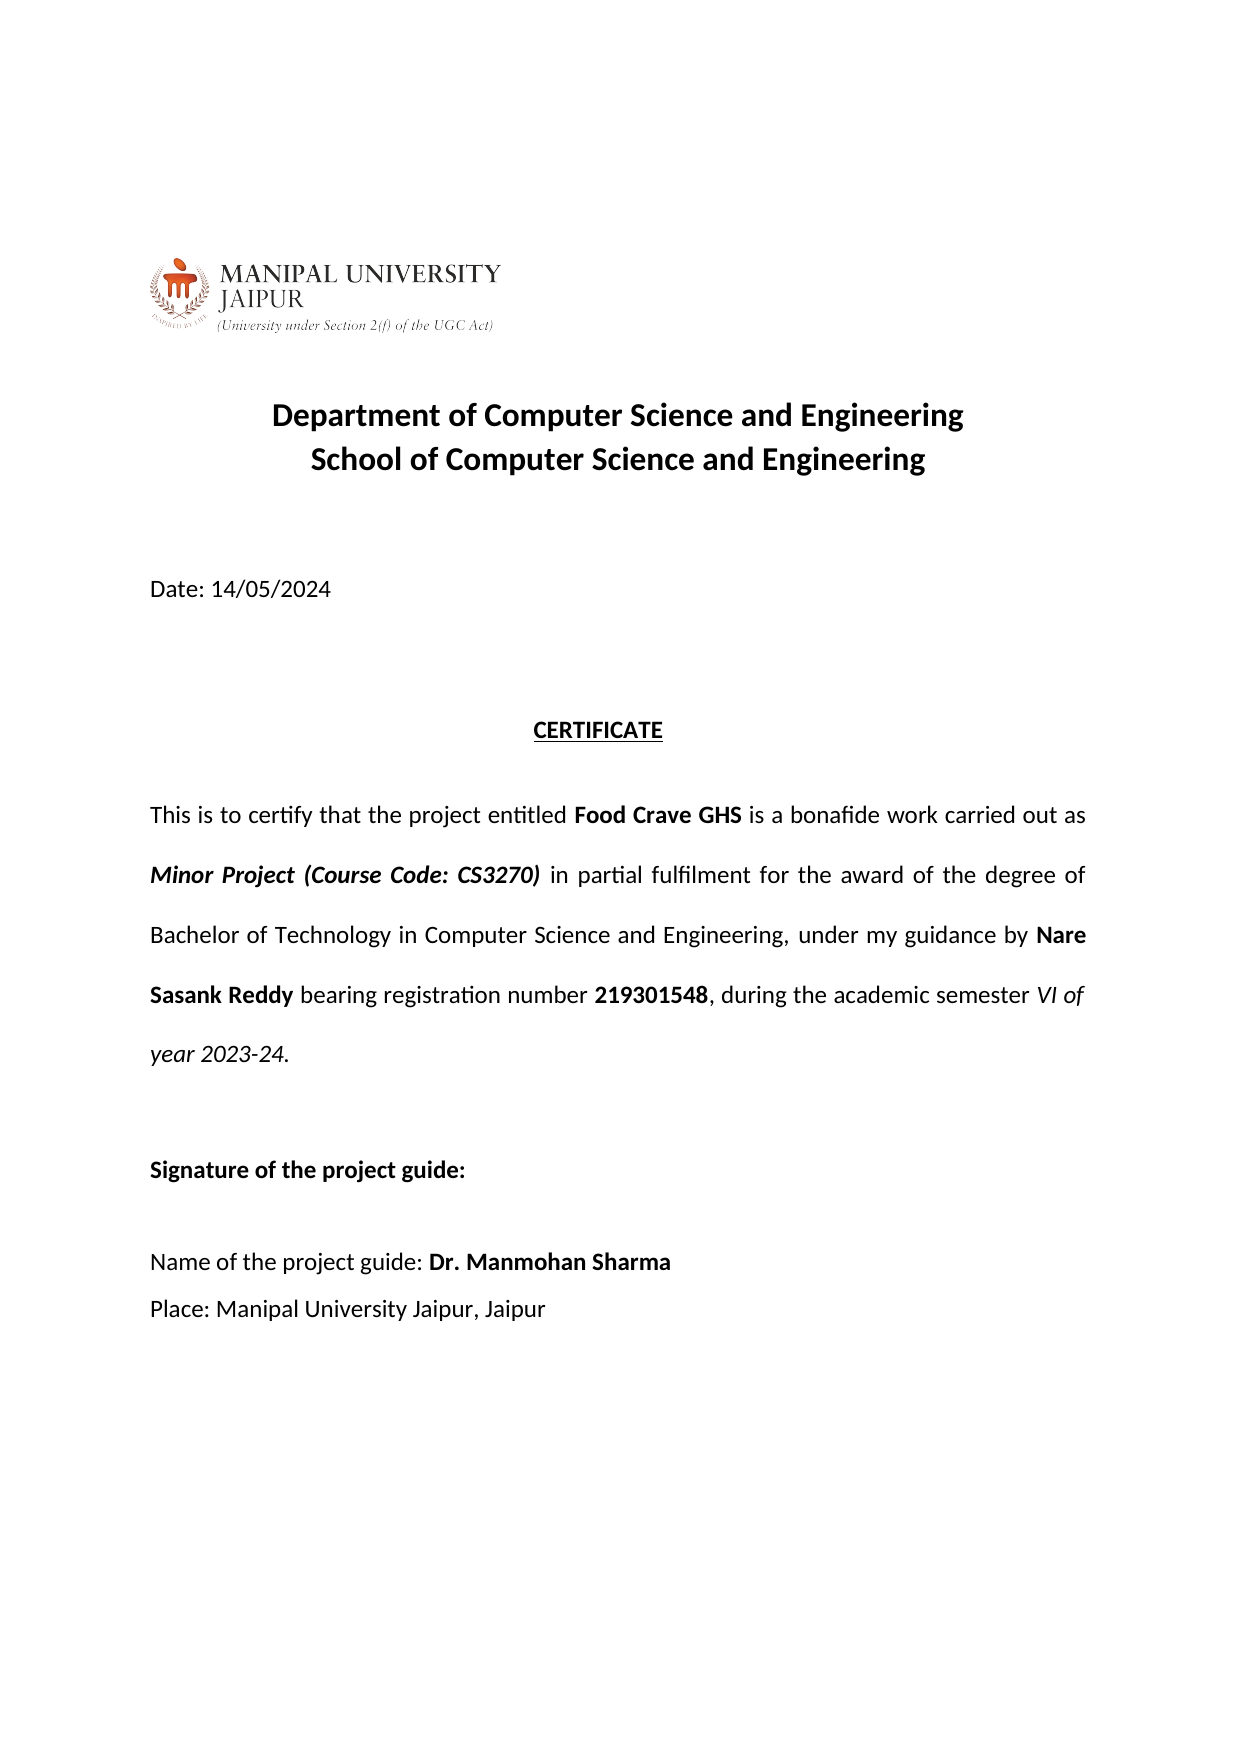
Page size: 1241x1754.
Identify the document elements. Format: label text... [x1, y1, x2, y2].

text CERTIFICATE [533, 715, 1086, 745]
text Department of Computer Science and Engineering [150, 394, 1086, 434]
text Place: Manipal University Jaipur, Jaipur [150, 1293, 1086, 1324]
picture [150, 258, 501, 333]
text Signature of the project guide: [150, 1154, 1086, 1184]
text This is to certify that the project entitled Food Crave GHS is a bonafide work carried out as Minor Project (Course Code: CS3270) in partial fulfilment for the award of the degree of Bachelor of Technology in Computer Science and Engineering, under my guidance by Nare Sasank Reddy bearing registration number 219301548, during the academic semester VI of year 2023-24. [150, 799, 1086, 1069]
text School of Computer Science and Engineering [150, 438, 1086, 478]
text Date: 14/05/2024 [150, 573, 1086, 604]
text Name of the project guide: Dr. Manmohan Sharma [150, 1246, 1086, 1276]
